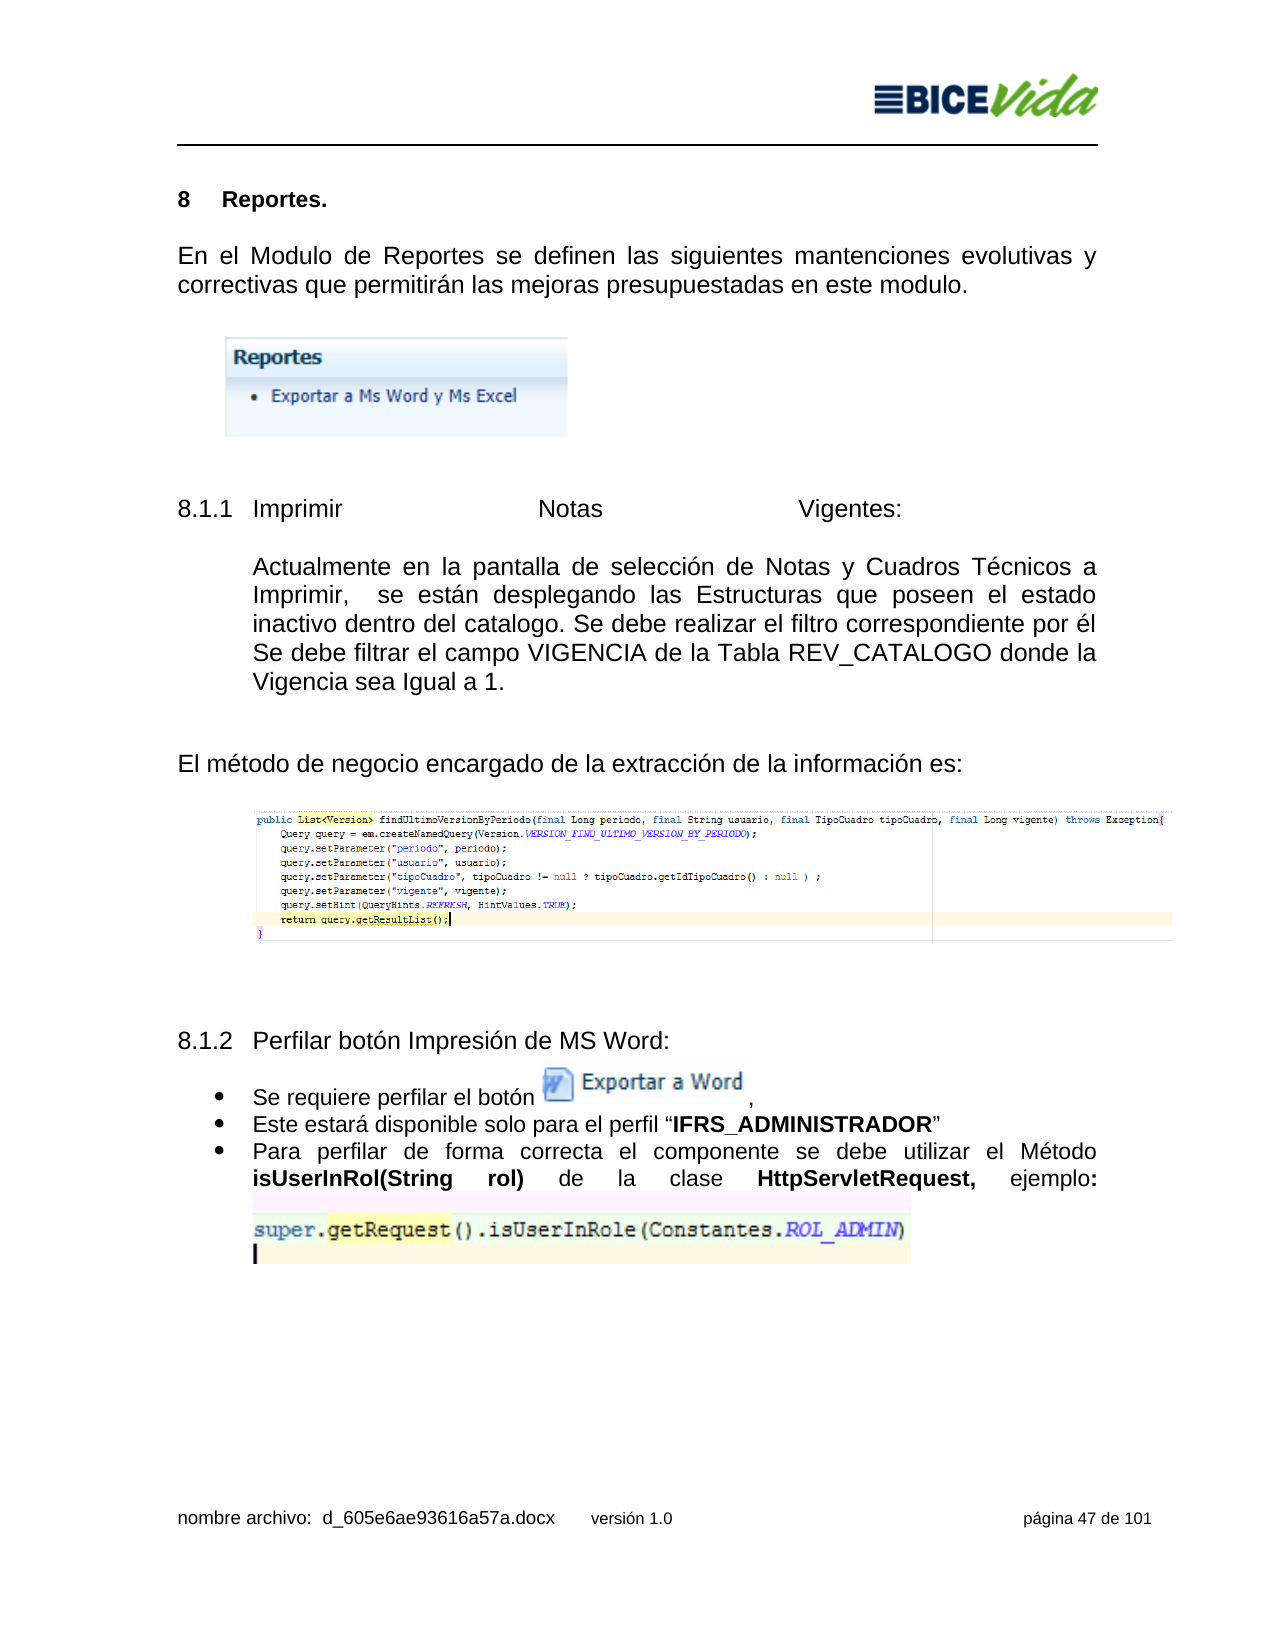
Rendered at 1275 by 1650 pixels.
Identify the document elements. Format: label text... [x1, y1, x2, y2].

text En el Modulo de Reportes se definen las siguientes mantenciones evolutivas y correctivas que permitirán las mejoras presupuestadas en este modulo. [177, 241, 1098, 299]
picture [225, 336, 568, 437]
picture [541, 1060, 748, 1106]
subtitle El método de negocio encargado de la extracción de la información es: [177, 720, 1098, 778]
picture [252, 810, 1173, 944]
picture [252, 1191, 911, 1264]
subtitle Imprimir Notas Vigentes: Actualmente en la pantalla de selección de Notas y Cuadros Técnicos a Imprimir, se están desplegando las Estructuras que poseen el estado inactivo dentro del catalogo. Se debe realizar el filtro correspondiente por él Se debe filtrar el campo VIGENCIA de la Tabla REV_CATALOGO donde la Vigencia sea Igual a 1. [177, 494, 1098, 695]
list Este estará disponible solo para el perfil “IFRS_ADMINISTRADOR” [215, 1111, 1098, 1138]
subtitle Perfilar botón Impresión de MS Word: [177, 1026, 1098, 1054]
subtitle Reportes. [177, 186, 1098, 213]
list Se requiere perfilar el botón , [215, 1061, 1098, 1111]
